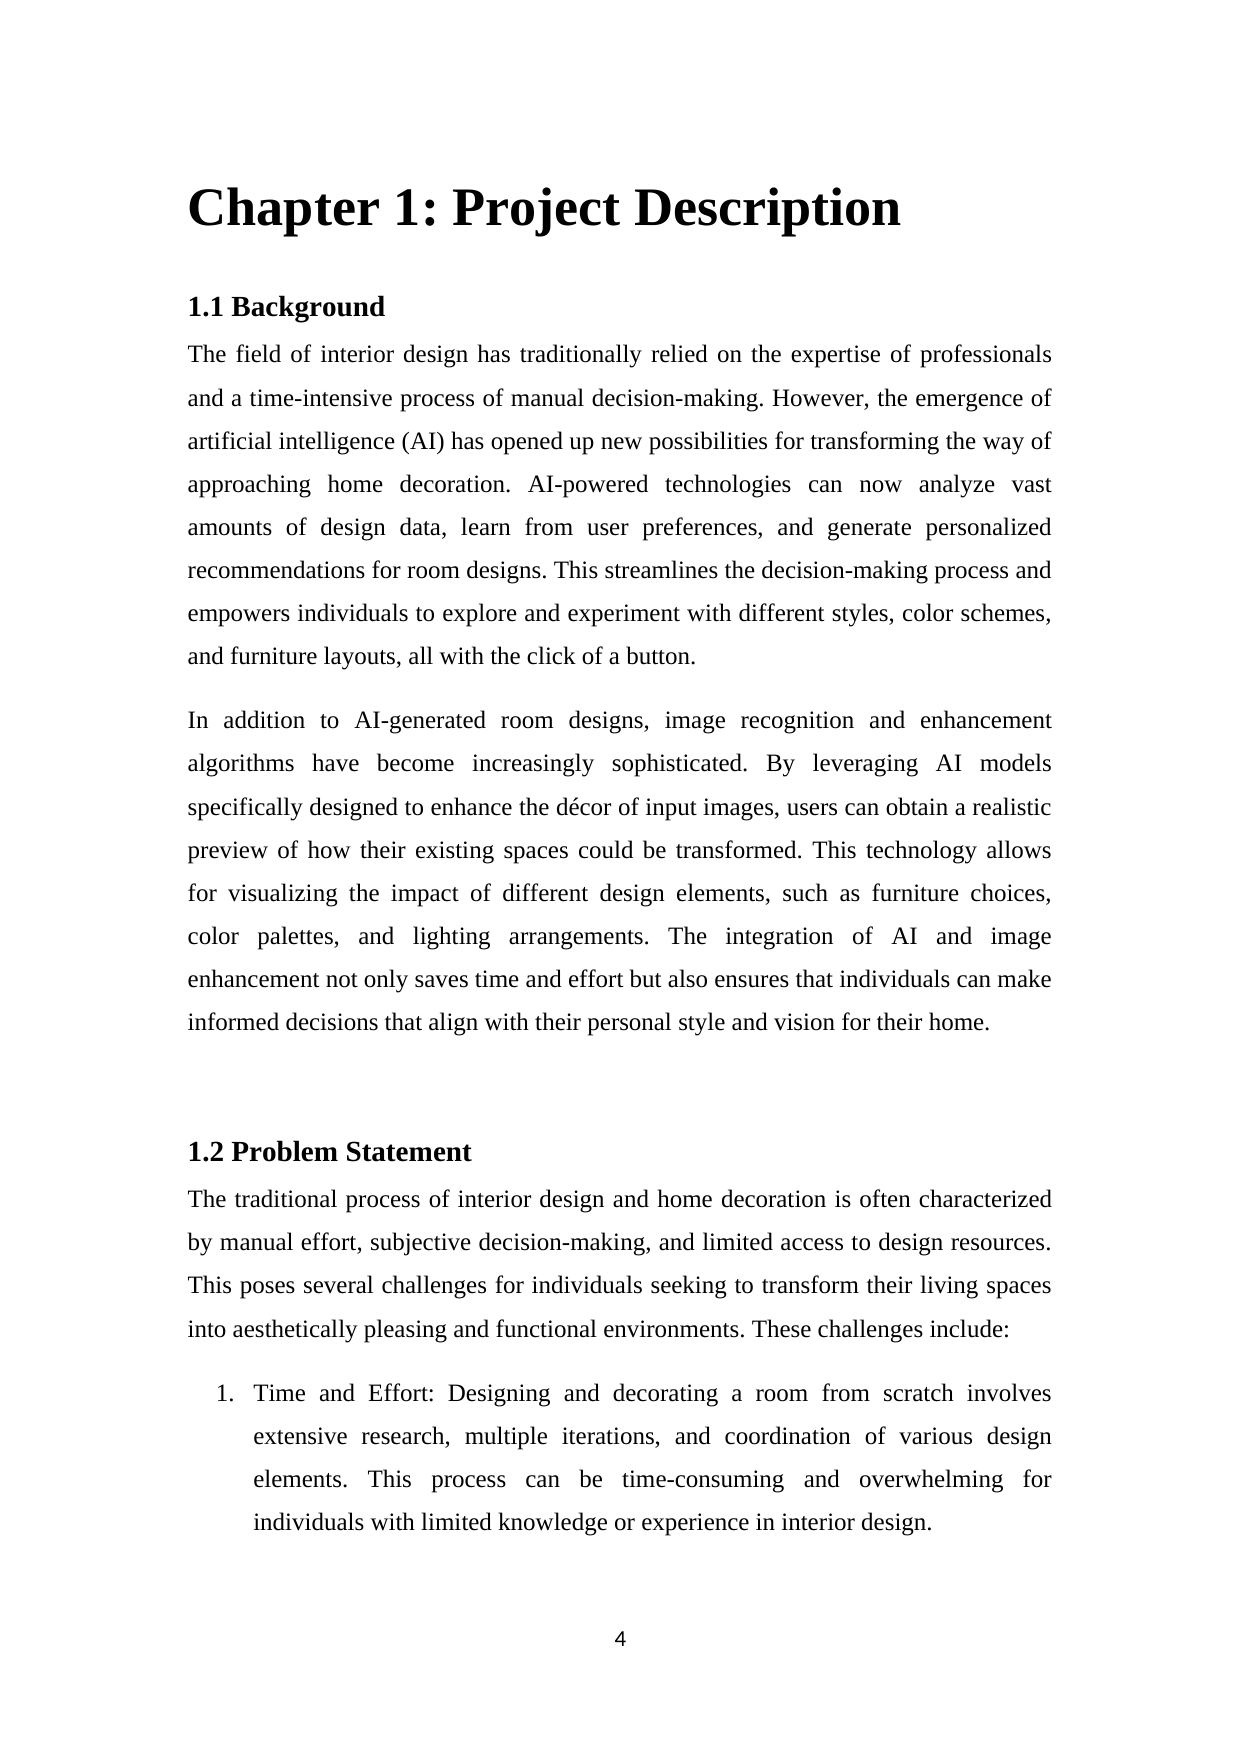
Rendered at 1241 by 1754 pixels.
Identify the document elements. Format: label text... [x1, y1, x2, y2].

subtitle 1.1 Background [187, 289, 1053, 323]
subtitle 1.2 Problem Statement [187, 1134, 1053, 1168]
text In addition to AI-generated room designs, image recognition and enhancement algorithms have become increasingly sophisticated. By leveraging AI models specifically designed to enhance the décor of input images, users can obtain a realistic preview of how their existing spaces could be transformed. This technology allows for visualizing the impact of different design elements, such as furniture choices, color palettes, and lighting arrangements. The integration of AI and image enhancement not only saves time and effort but also ensures that individuals can make informed decisions that align with their personal style and vision for their home. [187, 705, 1053, 1036]
text The traditional process of interior design and home decoration is often characterized by manual effort, subjective decision-making, and limited access to design resources. This poses several challenges for individuals seeking to transform their living spaces into aesthetically pleasing and functional environments. These challenges include: [187, 1280, 1053, 1342]
list Time and Effort: Designing and decorating a room from scratch involves extensive research, multiple iterations, and coordination of various design elements. This process can be time-consuming and overwhelming for individuals with limited knowledge or experience in interior design. [216, 1378, 1053, 1536]
text The field of interior design has traditionally relied on the expertise of professionals and a time-intensive process of manual decision-making. However, the emergence of artificial intelligence (AI) has opened up new possibilities for transforming the way of approaching home decoration. AI-powered technologies can now analyze vast amounts of design data, learn from user preferences, and generate personalized recommendations for room designs. This streamlines the decision-making process and empowers individuals to explore and experiment with different styles, color schemes, and furniture layouts, all with the click of a button. [187, 349, 1053, 577]
text The traditional process of interior design and home decoration is often characterized by manual effort, subjective decision-making, and limited access to design resources. This poses several challenges for individuals seeking to transform their living spaces into aesthetically pleasing and functional environments. These challenges include: [187, 1234, 1053, 1277]
text The traditional process of interior design and home decoration is often characterized by manual effort, subjective decision-making, and limited access to design resources. This poses several challenges for individuals seeking to transform their living spaces into aesthetically pleasing and functional environments. These challenges include: [187, 1194, 1053, 1233]
text The field of interior design has traditionally relied on the expertise of professionals and a time-intensive process of manual decision-making. However, the emergence of artificial intelligence (AI) has opened up new possibilities for transforming the way of approaching home decoration. AI-powered technologies can now analyze vast amounts of design data, learn from user preferences, and generate personalized recommendations for room designs. This streamlines the decision-making process and empowers individuals to explore and experiment with different styles, color schemes, and furniture layouts, all with the click of a button. [187, 578, 1053, 670]
subtitle Chapter 1: Project Description [187, 175, 1053, 237]
